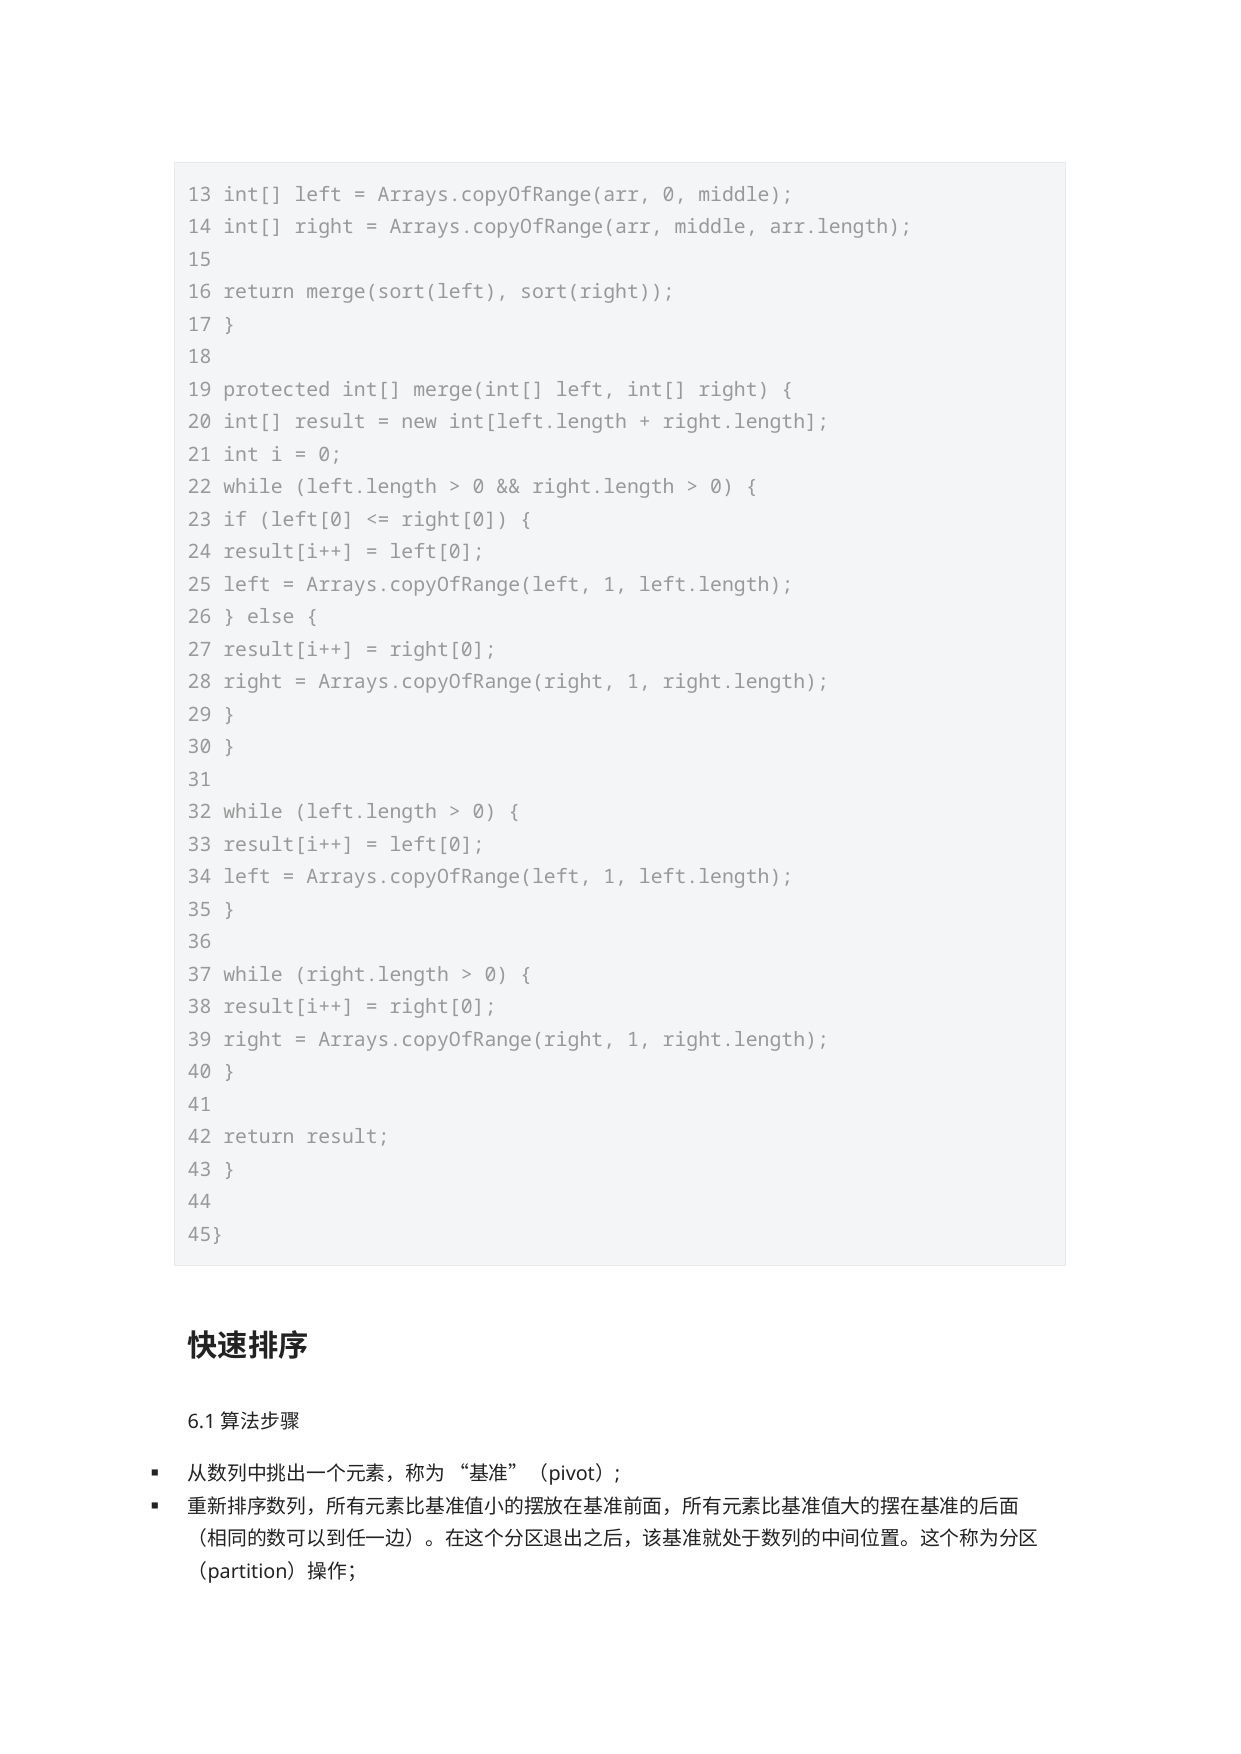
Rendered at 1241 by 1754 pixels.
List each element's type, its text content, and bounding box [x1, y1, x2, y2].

text 6.1 算法步骤 [187, 1403, 1053, 1436]
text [175, 163, 1065, 1265]
list 重新排序数列，所有元素比基准值小的摆放在基准前面，所有元素比基准值大的摆在基准的后面（相同的数可以到任一边）。在这个分区退出之后，该基准就处于数列的中间位置。这个称为分区（partition）操作； [150, 1488, 1053, 1586]
text 快速排序 [187, 1311, 1053, 1376]
list 从数列中挑出一个元素，称为 “基准”（pivot）; [150, 1456, 1053, 1488]
